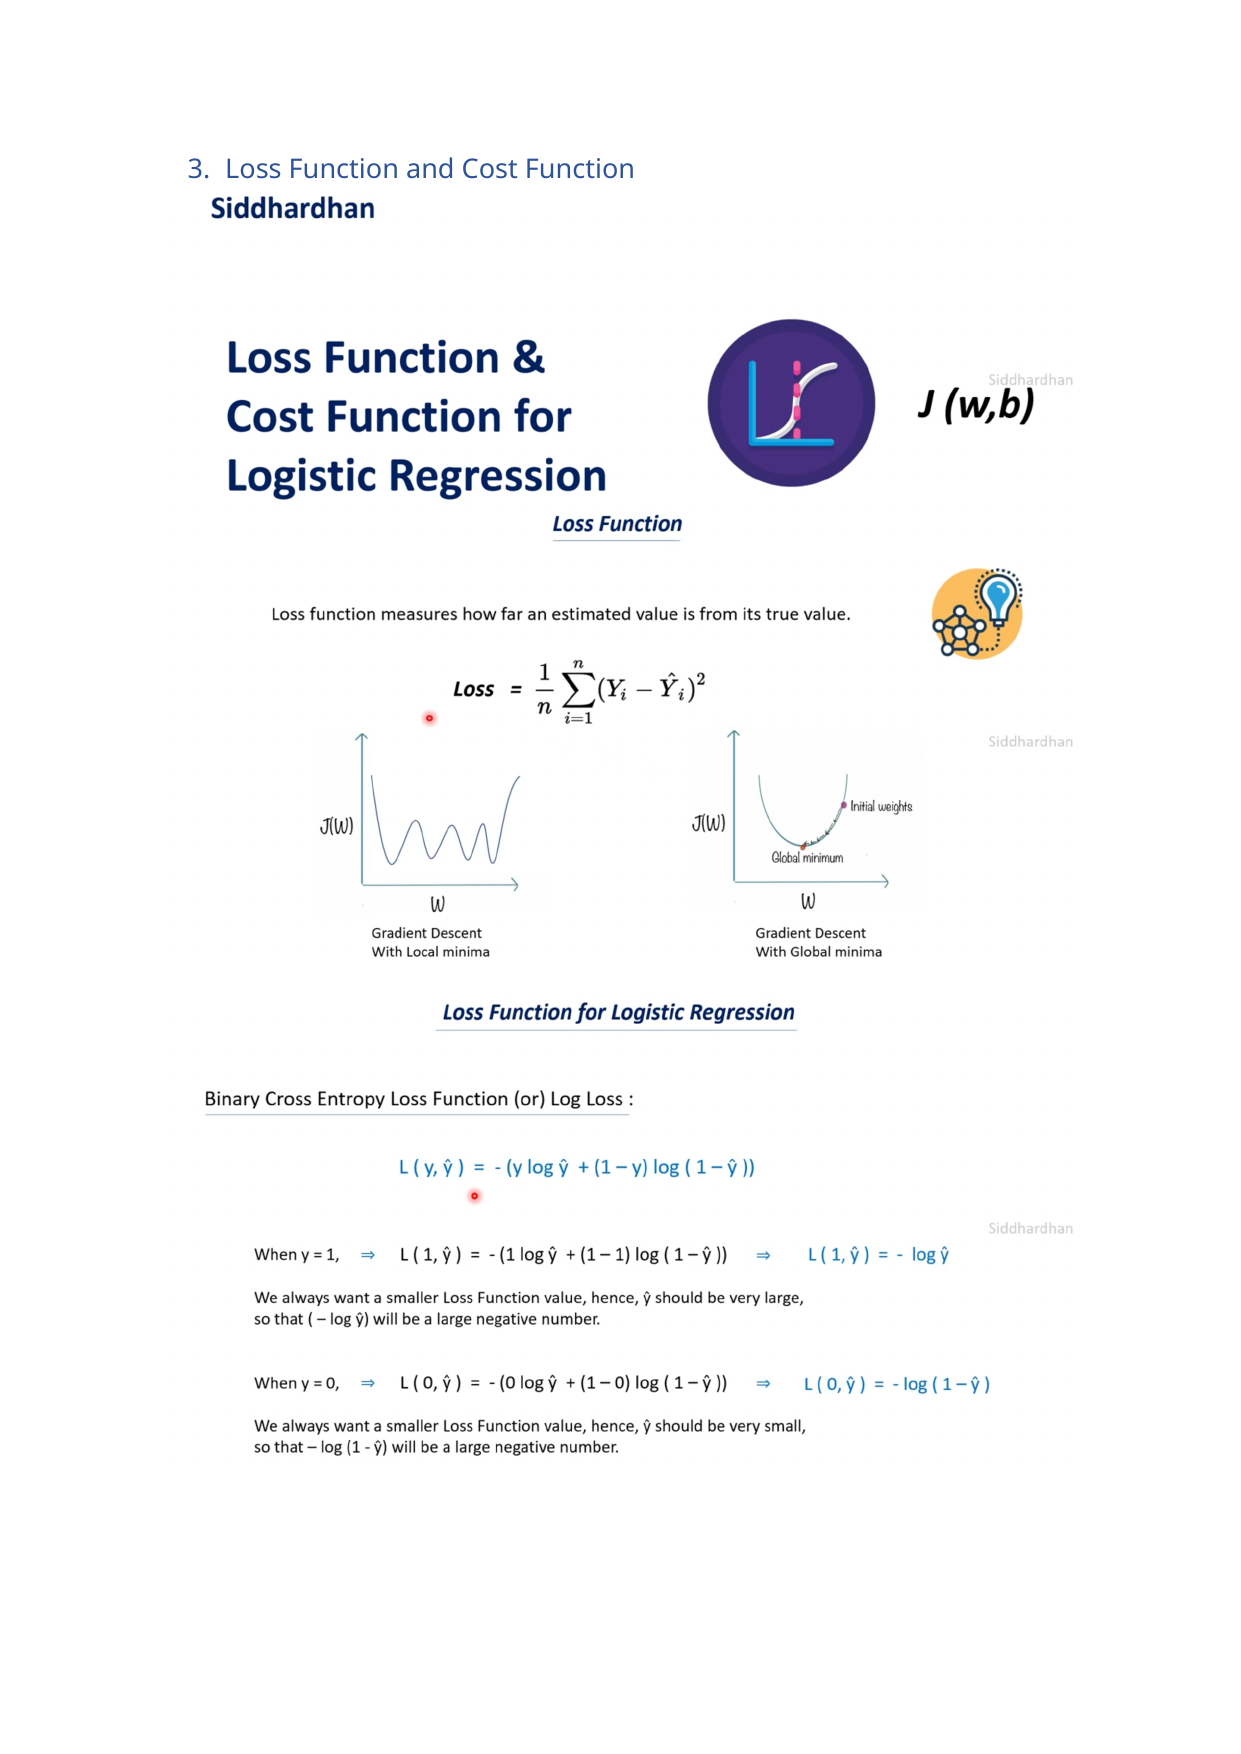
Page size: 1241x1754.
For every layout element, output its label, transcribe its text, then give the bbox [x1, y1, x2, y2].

picture [150, 996, 1091, 1463]
subtitle Loss Function and Cost Function [187, 150, 1090, 187]
picture [150, 510, 1091, 978]
picture [150, 189, 1091, 509]
